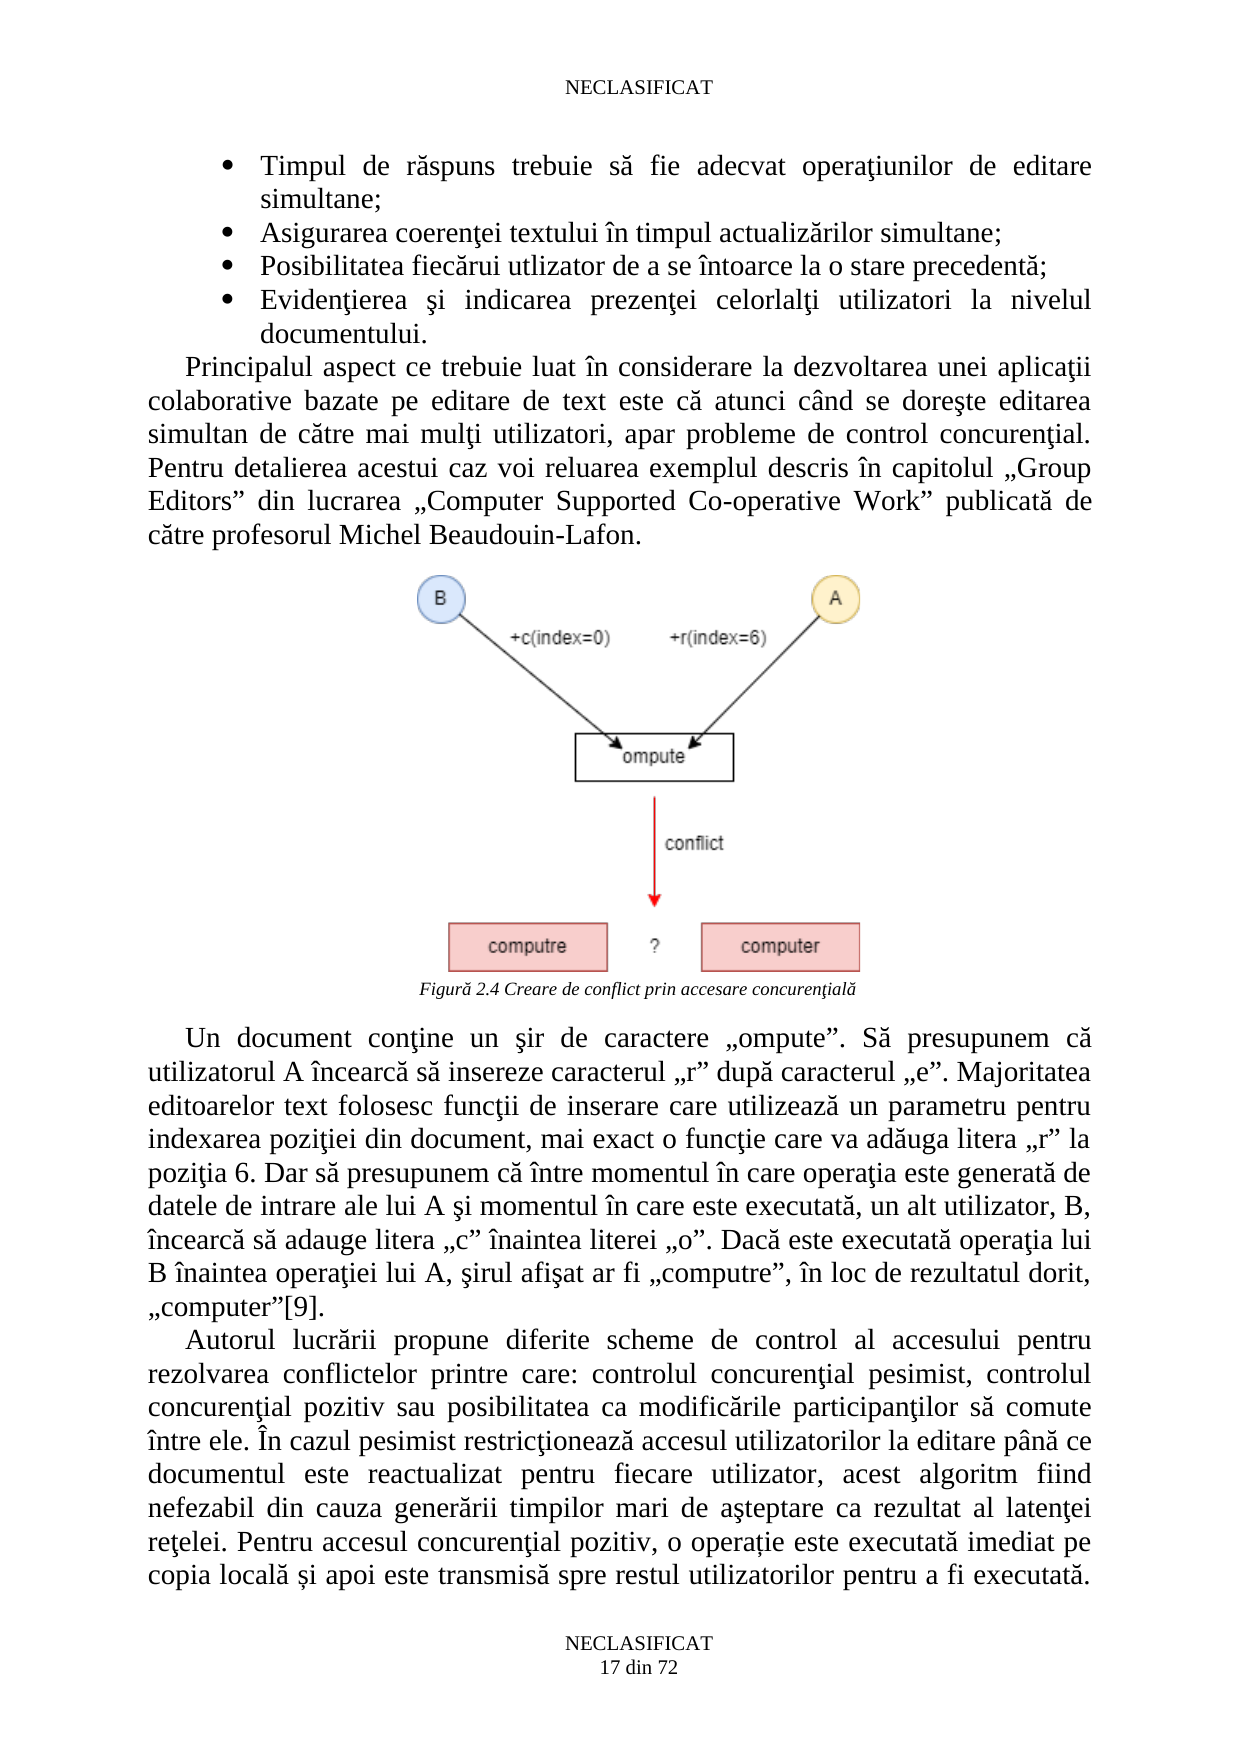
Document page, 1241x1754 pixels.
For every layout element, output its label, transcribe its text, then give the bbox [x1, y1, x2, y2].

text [148, 1322, 1092, 1591]
list Evidenţierea şi indicarea prezenţei celorlalţi utilizatori la nivelul documentului. [222, 282, 1092, 349]
list Asigurarea coerenţei textului în timpul actualizărilor simultane; [222, 215, 1092, 248]
list Timpul de răspuns trebuie să fie adecvat operaţiunilor de editare simultane; [223, 148, 1092, 215]
picture [417, 575, 861, 972]
text Figură 2.4 Creare de conflict prin accesare concurenţială [148, 978, 1092, 1000]
text Un document conţine un şir de caractere „ompute”. Să presupunem că utilizatorul A încearcă să insereze caracterul „r” după caracterul „e”. Majoritatea editoarelor text folosesc funcţii de inserare care utilizează un parametru pentru indexarea poziţiei din document, mai exact o funcţie care va adăuga litera „r” la poziţia 6. Dar să presupunem că între momentul în care operaţia este generată de datele de intrare ale lui A şi momentul în care este executată, un alt utilizator, B, încearcă să adauge litera „c” înaintea literei „o”. Dacă este executată operaţia lui B înaintea operaţiei lui A, şirul afişat ar fi „computre”, în loc de rezultatul dorit, „computer”. [148, 1021, 1092, 1322]
text Principalul aspect ce trebuie luat în considerare la dezvoltarea unei aplicaţii colaborative bazate pe editare de text este că atunci când se doreşte editarea simultan de către mai mulţi utilizatori, apar probleme de control concurenţial. Pentru detalierea acestui caz voi reluarea exemplul descris în capitolul „Group Editors” din lucrarea „Computer Supported Co-operative Work” publicată de către profesorul Michel Beaudouin-Lafon. [148, 349, 1092, 551]
list Posibilitatea fiecărui utlizator de a se întoarce la o stare precedentă; [222, 248, 1092, 282]
